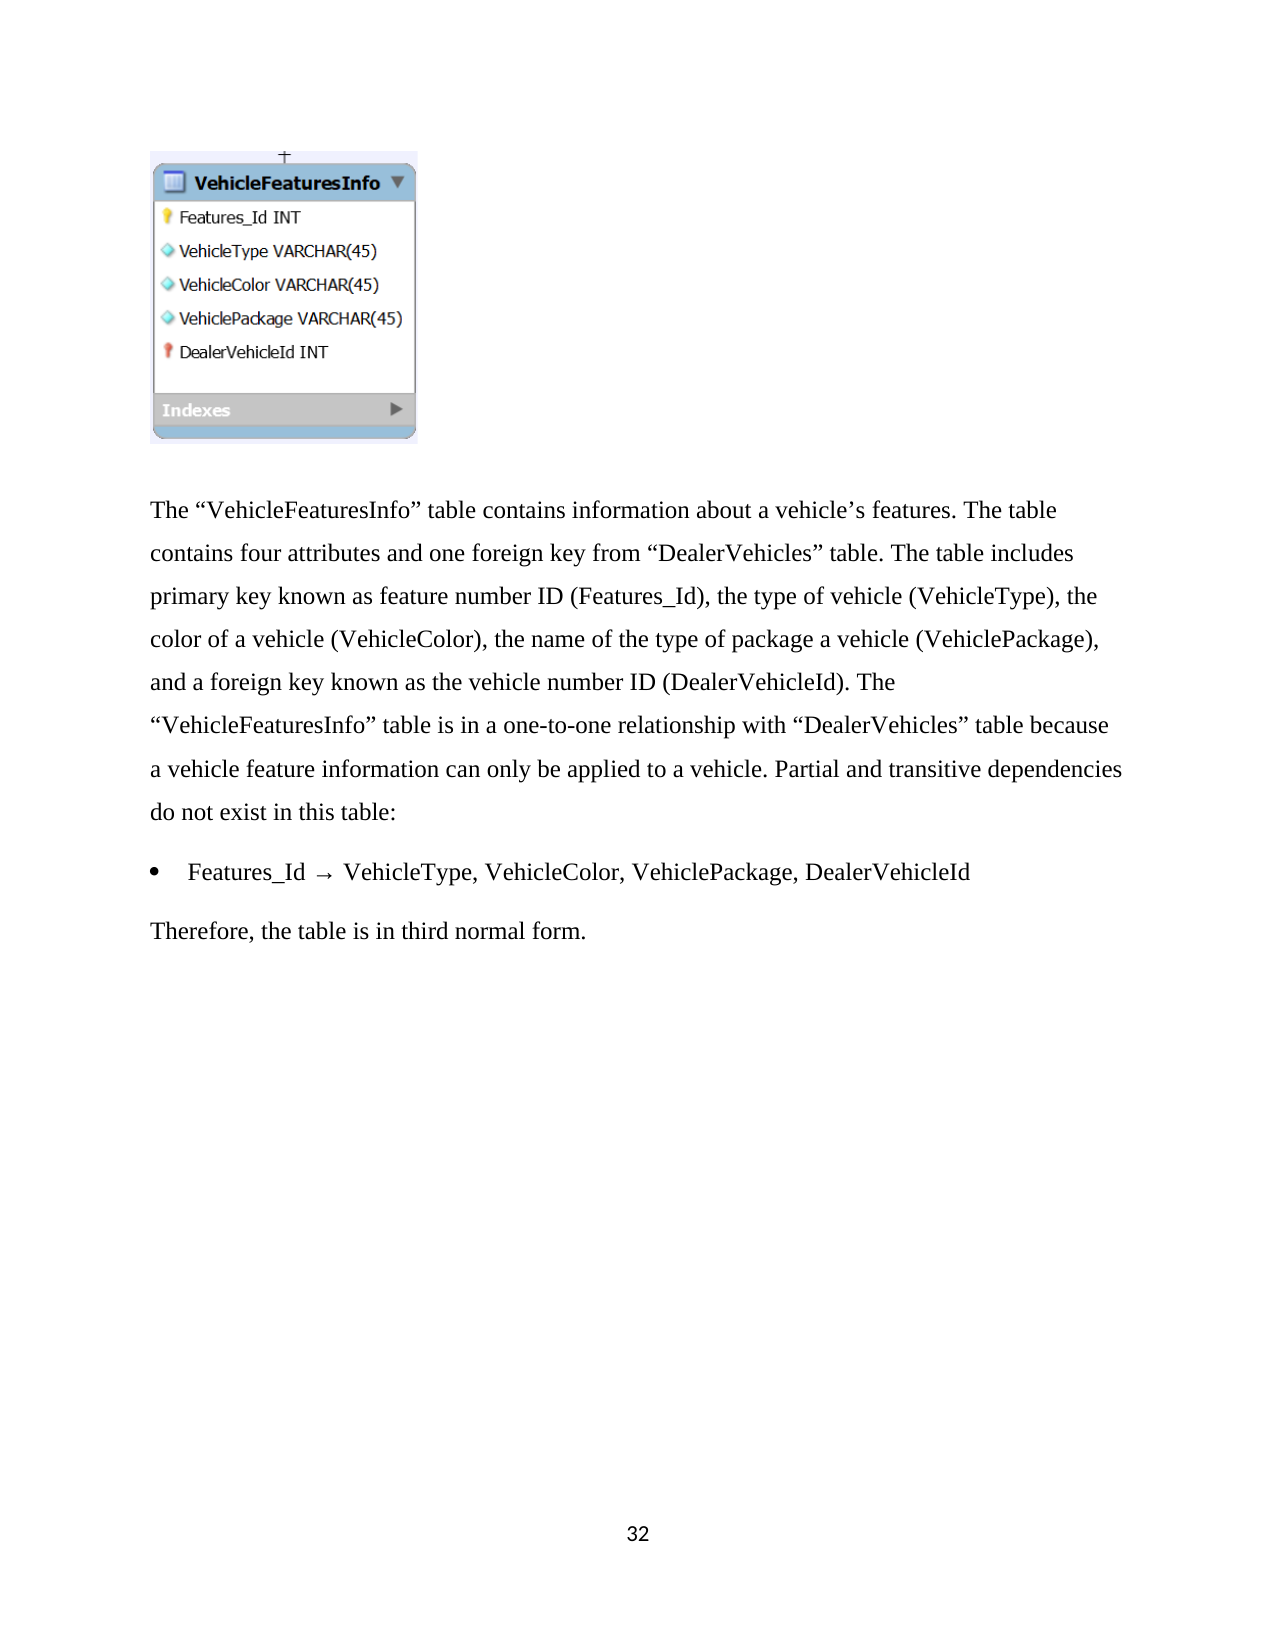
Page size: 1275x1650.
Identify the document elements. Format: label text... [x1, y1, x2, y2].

text Therefore, the table is in third normal form. [150, 916, 1125, 945]
text The “VehicleFeaturesInfo” table contains information about a vehicle’s features. The table contains four attributes and one foreign key from “DealerVehicles” table. The table includes primary key known as feature number ID (Features_Id), the type of vehicle (VehicleType), the color of a vehicle (VehicleColor), the name of the type of package a vehicle (VehiclePackage), and a foreign key known as the vehicle number ID (DealerVehicleId). The “VehicleFeaturesInfo” table is in a one-to-one relationship with “DealerVehicles” table because a vehicle feature information can only be applied to a vehicle. Partial and transitive dependencies do not exist in this table: [150, 495, 1125, 826]
list Features_Id → VehicleType, VehicleColor, VehiclePackage, DealerVehicleId [150, 857, 1125, 885]
picture [150, 151, 418, 444]
